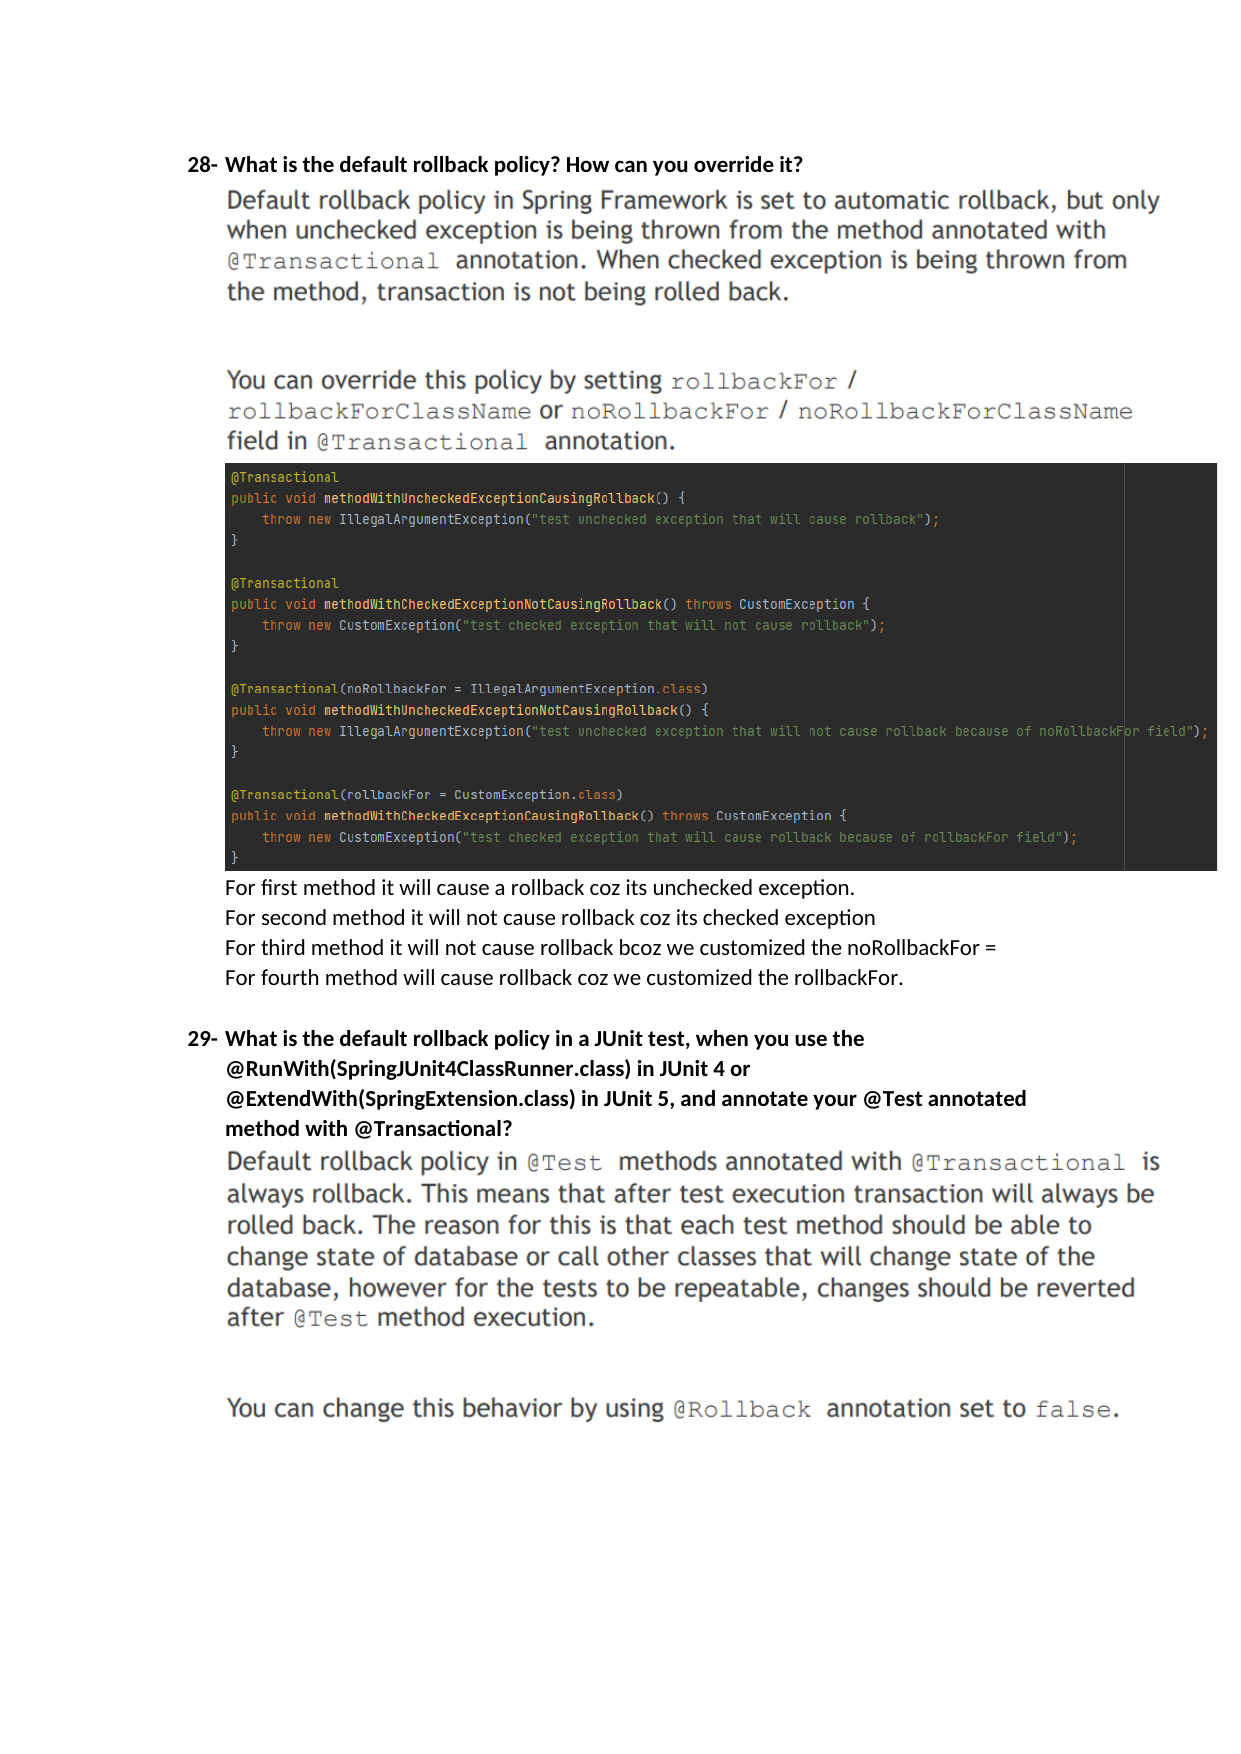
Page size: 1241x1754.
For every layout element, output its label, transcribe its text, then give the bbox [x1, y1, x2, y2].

picture [225, 180, 1166, 461]
list What is the default rollback policy in a JUnit test, when you use the @RunWith(SpringJUnit4ClassRunner.class) in JUnit 4 or @ExtendWith(SpringExtension.class) in JUnit 5, and annotate your @Test annotated method with @Transactional? [187, 1024, 1090, 1143]
list What is the default rollback policy? How can you override it? [187, 150, 1090, 178]
picture [225, 1144, 1166, 1433]
list For second method it will not cause rollback coz its checked exception [225, 903, 1090, 931]
list For fourth method will cause rollback coz we customized the rollbackFor. [225, 963, 1090, 992]
list For third method it will not cause rollback bcoz we customized the noRollbackFor = [225, 933, 1090, 961]
picture [225, 463, 1218, 871]
list For first method it will cause a rollback coz its unchecked exception. [225, 873, 1090, 901]
